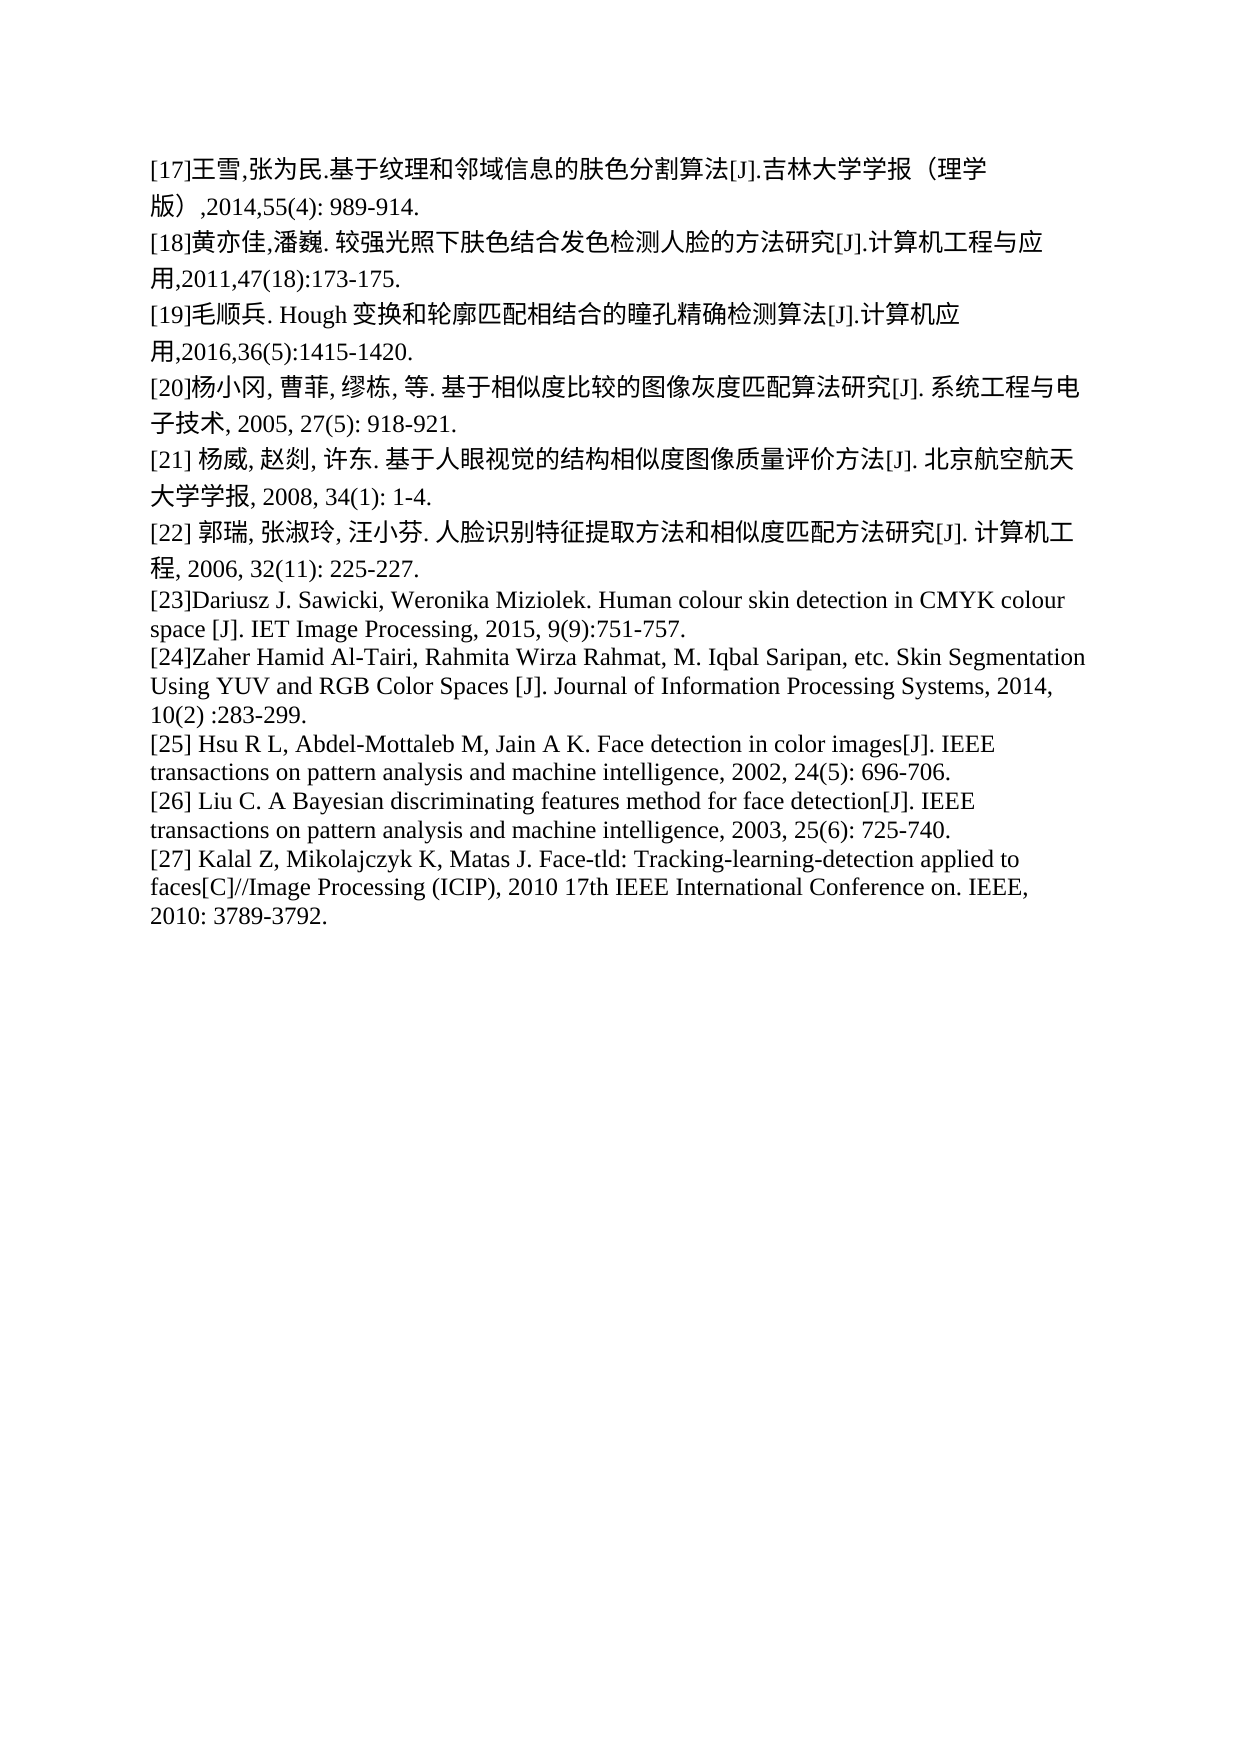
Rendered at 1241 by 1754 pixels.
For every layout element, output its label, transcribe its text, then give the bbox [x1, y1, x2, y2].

text [22] 郭瑞, 张淑玲, 汪小芬. 人脸识别特征提取方法和相似度匹配方法研究[J]. 计算机工程, 2006, 32(11): 225-227. [150, 512, 1090, 585]
text [19]毛顺兵. Hough变换和轮廓匹配相结合的瞳孔精确检测算法[J].计算机应用,2016,36(5):1415-1420. [150, 295, 1090, 367]
text [18]黄亦佳,潘巍. 较强光照下肤色结合发色检测人脸的方法研究[J].计算机工程与应用,2011,47(18):173-175. [150, 222, 1090, 295]
text [27] Kalal Z, Mikolajczyk K, Matas J. Face-tld: Tracking-learning-detection applied to faces[C]//Image Processing (ICIP), 2010 17th IEEE International Conference on. IEEE, 2010: 3789-3792. [150, 844, 1090, 930]
text [20]杨小冈, 曹菲, 缪栋, 等. 基于相似度比较的图像灰度匹配算法研究[J]. 系统工程与电子技术, 2005, 27(5): 918-921. [150, 367, 1090, 440]
text [21] 杨威, 赵剡, 许东. 基于人眼视觉的结构相似度图像质量评价方法[J]. 北京航空航天大学学报, 2008, 34(1): 1-4. [150, 440, 1090, 512]
text [24]Zaher Hamid Al-Tairi, Rahmita Wirza Rahmat, M. Iqbal Saripan, etc. Skin Segmentation Using YUV and RGB Color Spaces [J]. Journal of Information Processing Systems, 2014, 10(2) :283-299. [150, 642, 1090, 729]
text [26] Liu C. A Bayesian discriminating features method for face detection[J]. IEEE transactions on pattern analysis and machine intelligence, 2003, 25(6): 725-740. [150, 786, 1090, 844]
text [25] Hsu R L, Abdel-Mottaleb M, Jain A K. Face detection in color images[J]. IEEE transactions on pattern analysis and machine intelligence, 2002, 24(5): 696-706. [150, 729, 1090, 786]
text [23]Dariusz J. Sawicki, Weronika Miziolek. Human colour skin detection in CMYK colour space [J]. IET Image Processing, 2015, 9(9):751-757. [150, 585, 1090, 642]
text [17]王雪,张为民.基于纹理和邻域信息的肤色分割算法[J].吉林大学学报（理学版）,2014,55(4): 989-914. [150, 150, 1090, 222]
